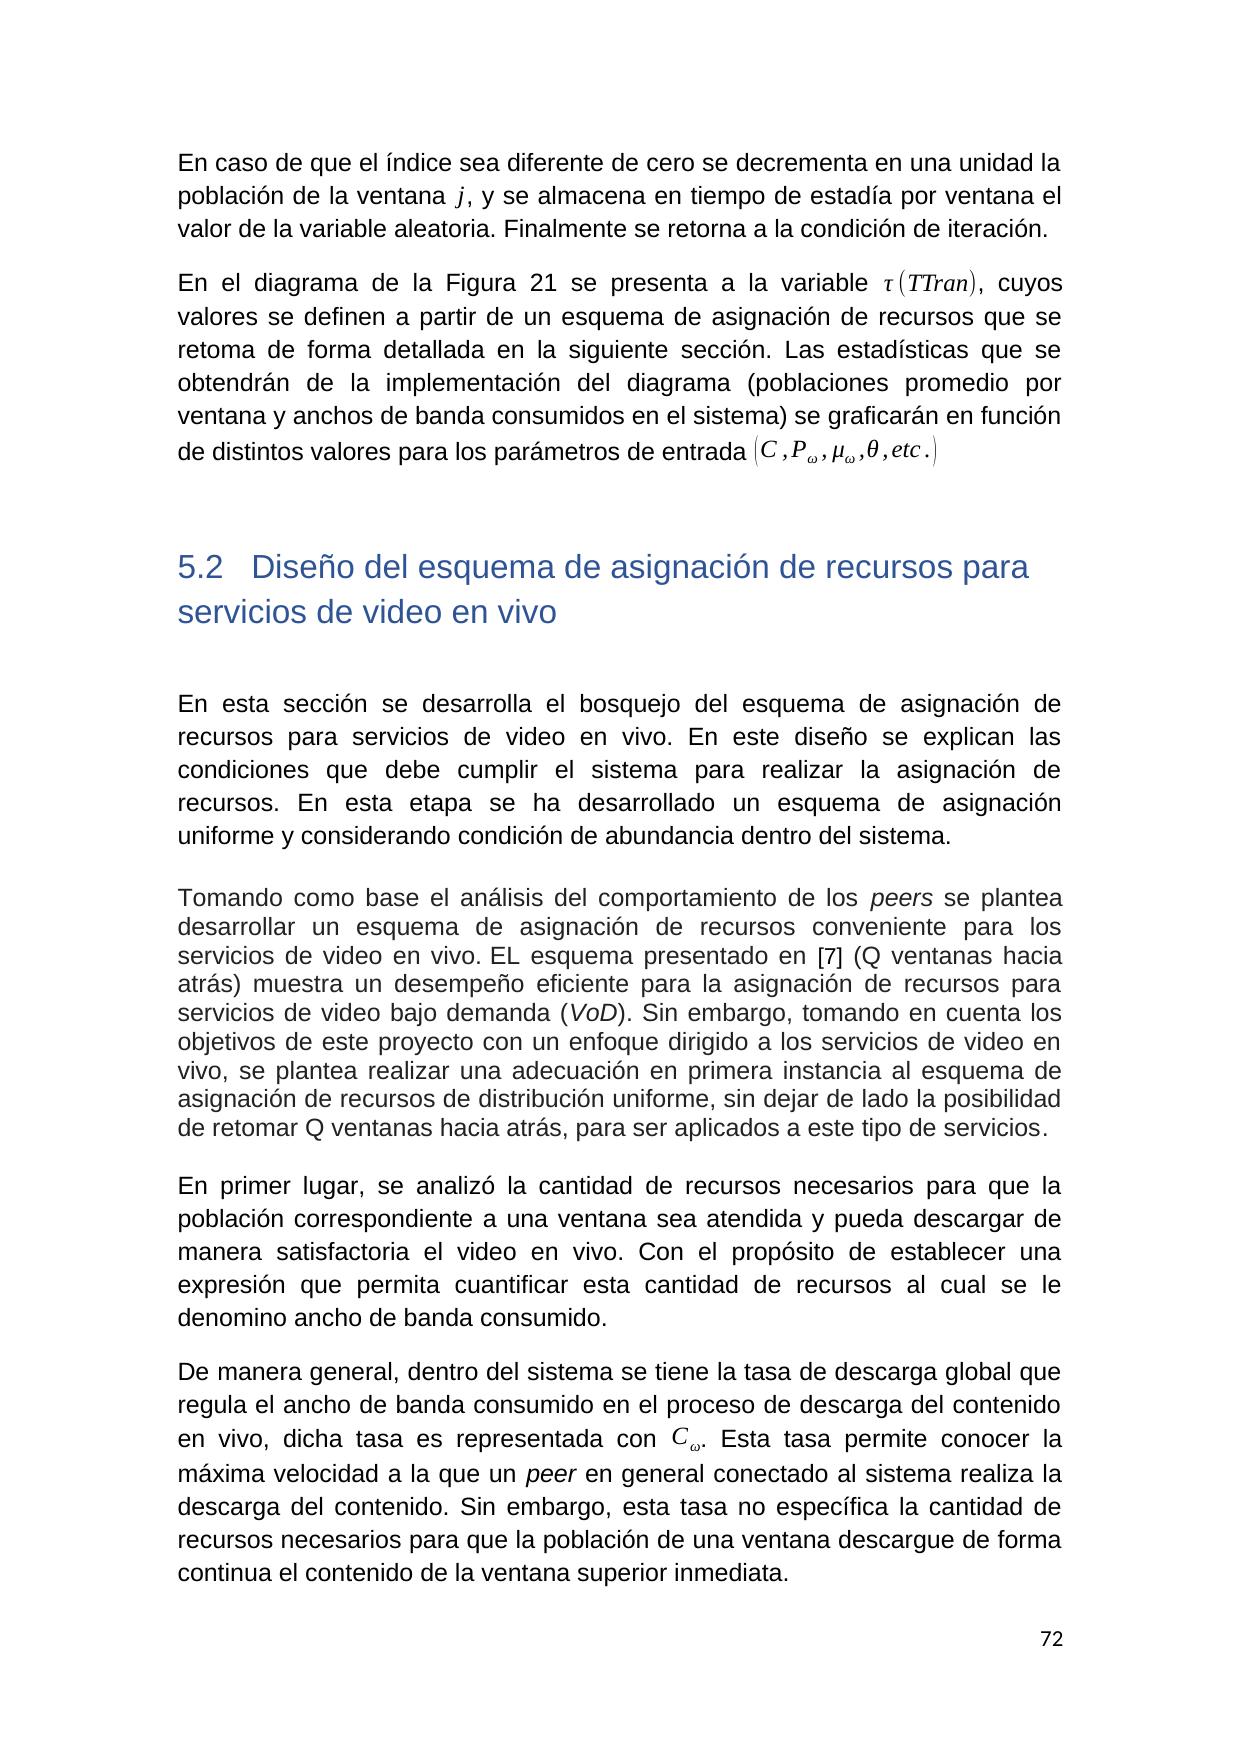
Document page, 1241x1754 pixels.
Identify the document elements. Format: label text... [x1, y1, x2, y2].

text En primer lugar, se analizó la cantidad de recursos necesarios para que la población correspondiente a una ventana sea atendida y pueda descargar de manera satisfactoria el video en vivo. Con el propósito de establecer una expresión que permita cuantificar esta cantidad de recursos al cual se le denomino ancho de banda consumido. [177, 1171, 1063, 1332]
text En caso de que el índice sea diferente de cero se decrementa en una unidad la población de la ventana , y se almacena en tiempo de estadía por ventana el valor de la variable aleatoria. Finalmente se retorna a la condición de iteración. [177, 148, 1063, 242]
text Tomando como base el análisis del comportamiento de los peers se plantea desarrollar un esquema de asignación de recursos conveniente para los servicios de video en vivo. EL esquema presentado en (Q ventanas hacia atrás) muestra un desempeño eficiente para la asignación de recursos para servicios de video bajo demanda (VoD). Sin embargo, tomando en cuenta los objetivos de este proyecto con un enfoque dirigido a los servicios de video en vivo, se plantea realizar una adecuación en primera instancia al esquema de asignación de recursos de distribución uniforme, sin dejar de lado la posibilidad de retomar Q ventanas hacia atrás, para ser aplicados a este tipo de servicios. [177, 883, 1063, 1142]
subtitle 5.2 Diseño del esquema de asignación de recursos para servicios de video en vivo [177, 547, 1063, 630]
text De manera general, dentro del sistema se tiene la tasa de descarga global que regula el ancho de banda consumido en el proceso de descarga del contenido en vivo, dicha tasa es representada con . Esta tasa permite conocer la máxima velocidad a la que un peer en general conectado al sistema realiza la descarga del contenido. Sin embargo, esta tasa no específica la cantidad de recursos necesarios para que la población de una ventana descargue de forma continua el contenido de la ventana superior inmediata. [177, 1357, 1063, 1586]
text En esta sección se desarrolla el bosquejo del esquema de asignación de recursos para servicios de video en vivo. En este diseño se explican las condiciones que debe cumplir el sistema para realizar la asignación de recursos. En esta etapa se ha desarrollado un esquema de asignación uniforme y considerando condición de abundancia dentro del sistema. [177, 689, 1063, 850]
text En el diagrama de la Figura 21 se presenta a la variable , cuyos valores se definen a partir de un esquema de asignación de recursos que se retoma de forma detallada en la siguiente sección. Las estadísticas que se obtendrán de la implementación del diagrama (poblaciones promedio por ventana y anchos de banda consumidos en el sistema) se graficarán en función de distintos valores para los parámetros de entrada [177, 267, 1063, 468]
